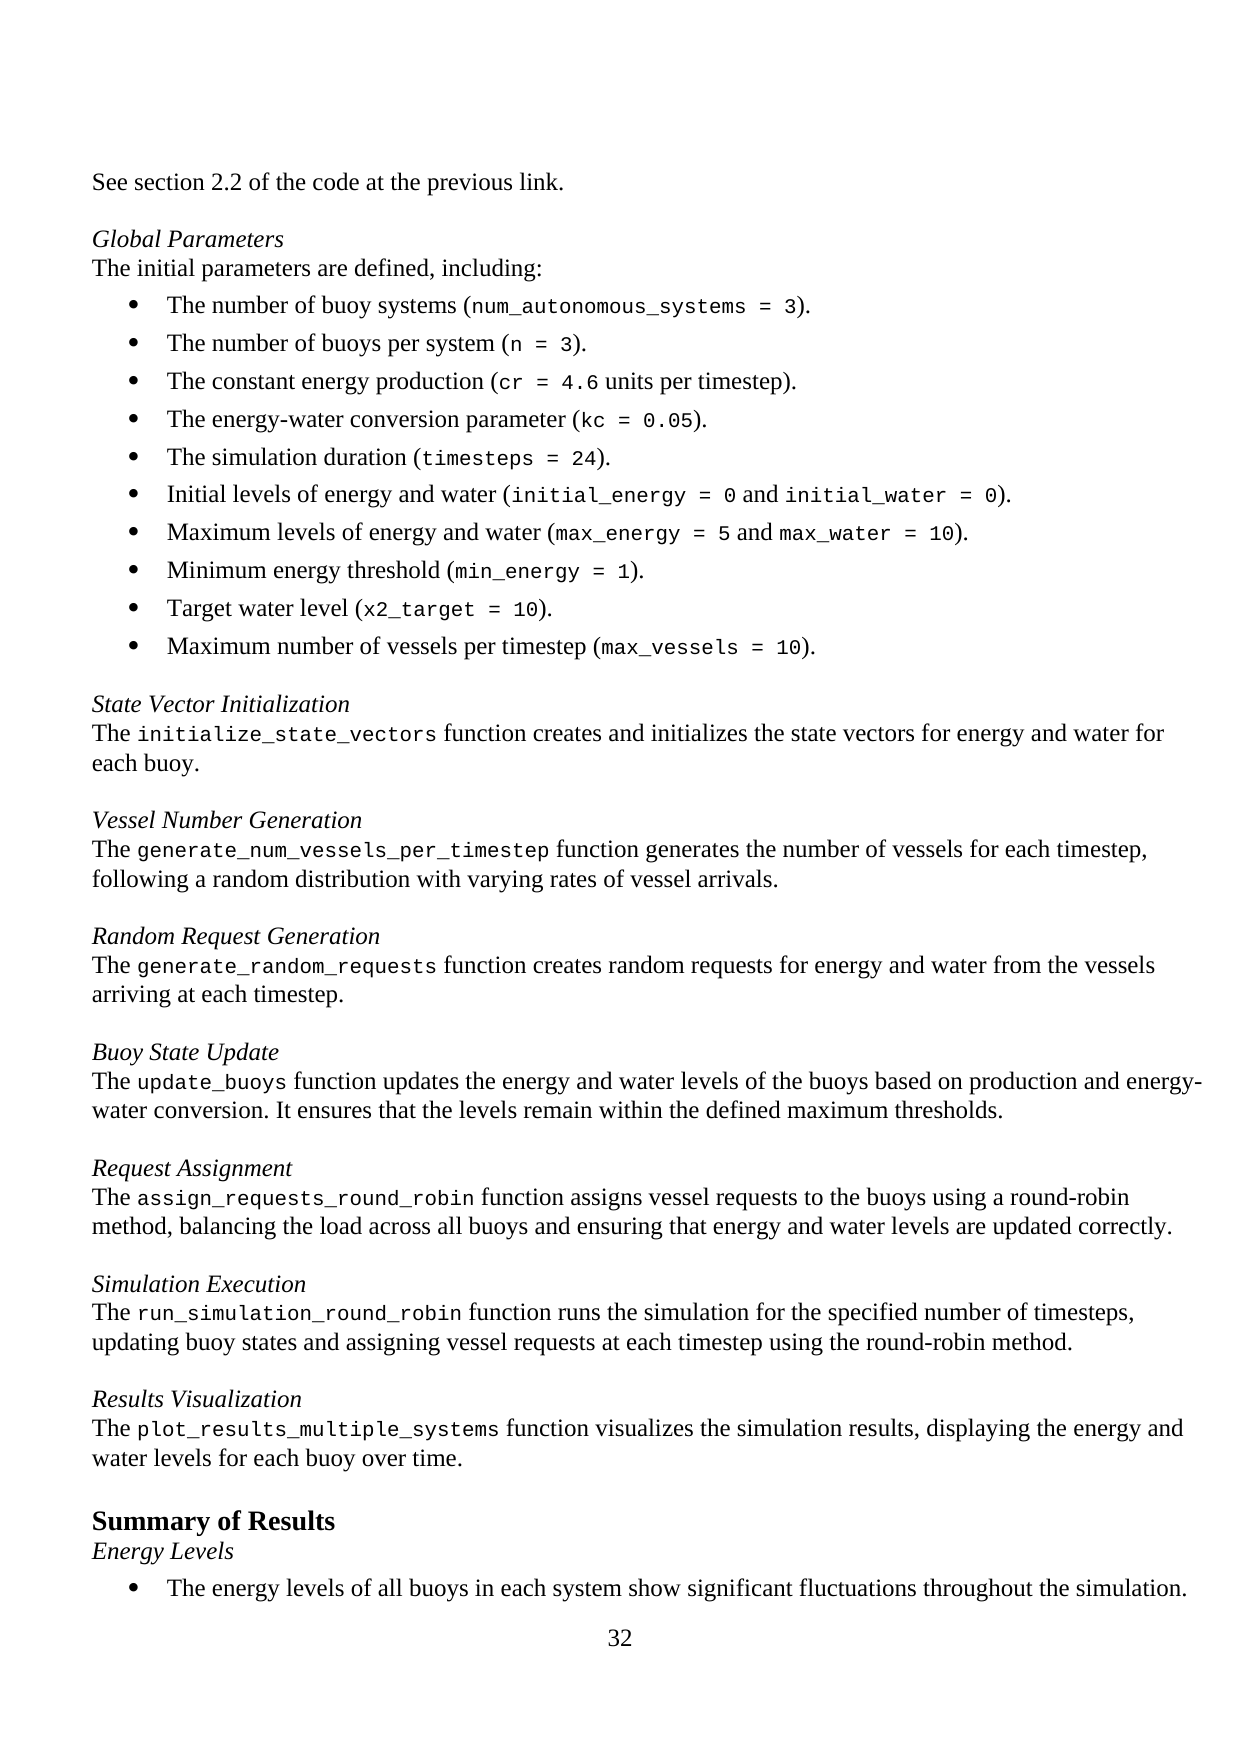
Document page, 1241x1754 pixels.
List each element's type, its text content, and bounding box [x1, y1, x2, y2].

text Global Parameters [92, 224, 1215, 253]
text Vessel Number Generation [92, 805, 1215, 834]
text The initialize_state_vectors function creates and initializes the state vectors for energy and water for each buoy. [92, 718, 1215, 777]
text Buoy State Update [92, 1037, 1215, 1066]
list Minimum energy threshold (min_energy = 1). [129, 555, 1215, 585]
text The generate_num_vessels_per_timestep function generates the number of vessels for each timestep, following a random distribution with varying rates of vessel arrivals. [92, 834, 1215, 892]
list The number of buoy systems (num_autonomous_systems = 3). [129, 290, 1215, 319]
list The simulation duration (timesteps = 24). [129, 442, 1215, 471]
text Request Assignment [92, 1153, 1215, 1182]
list Maximum levels of energy and water (max_energy = 5 and max_water = 10). [129, 517, 1215, 547]
list Initial levels of energy and water (initial_energy = 0 and initial_water = 0). [129, 479, 1215, 509]
text The run_simulation_round_robin function runs the simulation for the specified number of timesteps, updating buoy states and assigning vessel requests at each timestep using the round-robin method. [92, 1297, 1215, 1356]
text The generate_random_requests function creates random requests for energy and water from the vessels arriving at each timestep. [92, 950, 1215, 1008]
text The initial parameters are defined, including: [92, 253, 1215, 282]
text Energy Levels [92, 1536, 1215, 1565]
text The assign_requests_round_robin function assigns vessel requests to the buoys using a round-robin method, balancing the load across all buoys and ensuring that energy and water levels are updated correctly. [92, 1182, 1215, 1240]
list The energy-water conversion parameter (kc = 0.05). [129, 404, 1215, 433]
text Results Visualization [92, 1384, 1215, 1413]
text The plot_results_multiple_systems function visualizes the simulation results, displaying the energy and water levels for each buoy over time. [92, 1413, 1215, 1472]
list The number of buoys per system (n = 3). [129, 328, 1215, 357]
list The energy levels of all buoys in each system show significant fluctuations throughout the simulation. [129, 1573, 1215, 1602]
text Random Request Generation [92, 921, 1215, 950]
list The constant energy production (cr = 4.6 units per timestep). [129, 366, 1215, 395]
text The update_buoys function updates the energy and water levels of the buoys based on production and energy-water conversion. It ensures that the levels remain within the defined maximum thresholds. [92, 1066, 1215, 1124]
list Target water level (x2_target = 10). [129, 593, 1215, 623]
text Summary of Results [92, 1504, 1215, 1536]
text Simulation Execution [92, 1269, 1215, 1297]
text See section 2.2 of the code at the previous link. [92, 167, 1215, 195]
list Maximum number of vessels per timestep (max_vessels = 10). [129, 631, 1215, 661]
text State Vector Initialization [92, 689, 1215, 718]
